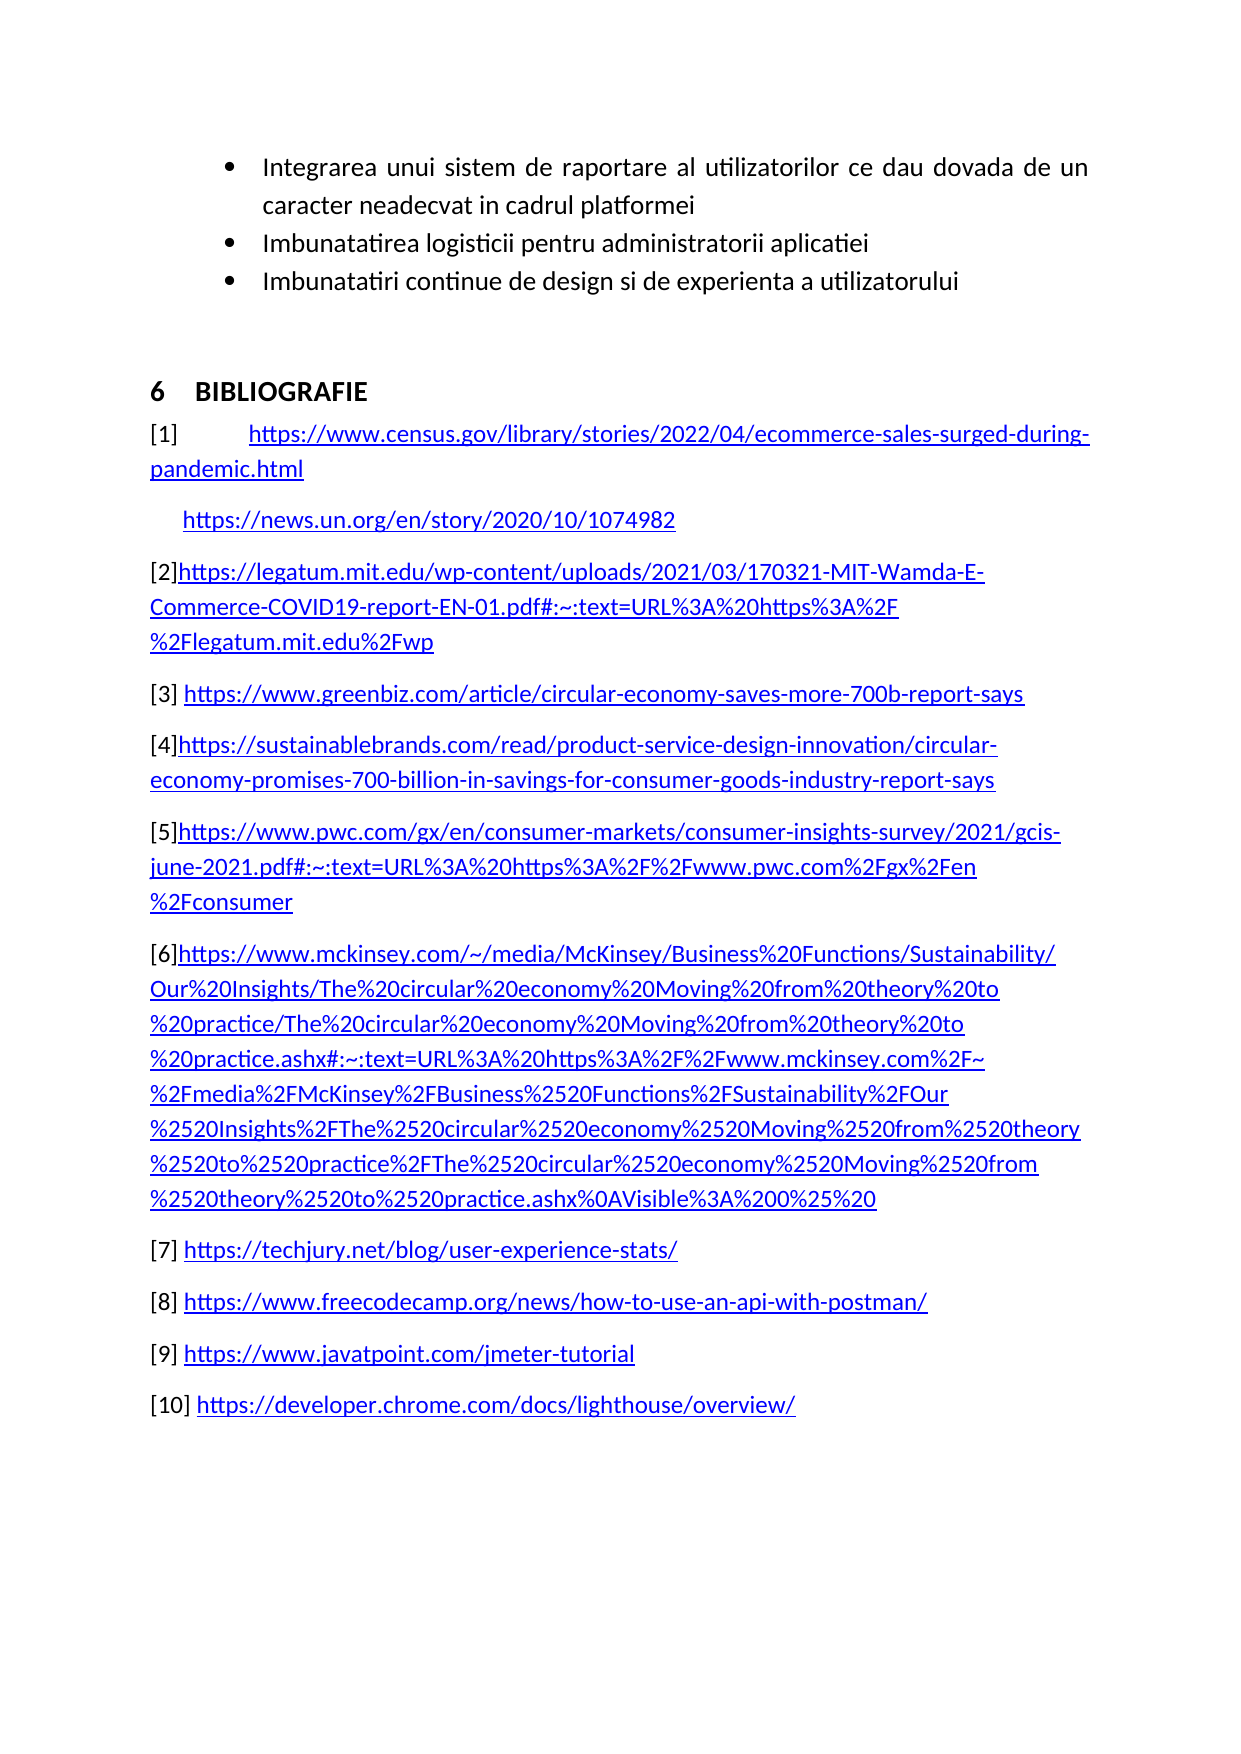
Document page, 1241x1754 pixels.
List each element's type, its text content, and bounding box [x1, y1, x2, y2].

text https://news.un.org/en/story/2020/10/1074982 [150, 505, 1090, 535]
text [10] https://developer.chrome.com/docs/lighthouse/overview/ [150, 1390, 1090, 1420]
text [1] https://www.census.gov/library/stories/2022/04/ecommerce-sales-surged-during-pandemic.html [150, 418, 1090, 483]
text [7] https://techjury.net/blog/user-experience-stats/ [150, 1235, 1090, 1265]
text [5]https://www.pwc.com/gx/en/consumer-markets/consumer-insights-survey/2021/gcis-june-2021.pdf#:~:text=URL%3A%20https%3A%2F%2Fwww.pwc.com%2Fgx%2Fen%2Fconsumer [150, 816, 1090, 917]
list Integrarea unui sistem de raportare al utilizatorilor ce dau dovada de un caracter neadecvat in cadrul platformei [225, 150, 1090, 221]
text [2]https://legatum.mit.edu/wp-content/uploads/2021/03/170321-MIT-Wamda-E-Commerce-COVID19-report-EN-01.pdf#:~:text=URL%3A%20https%3A%2F%2Flegatum.mit.edu%2Fwp [150, 556, 1090, 657]
text [4]https://sustainablebrands.com/read/product-service-design-innovation/circular-economy-promises-700-billion-in-savings-for-consumer-goods-industry-report-says [150, 730, 1090, 795]
list Imbunatatiri continue de design si de experienta a utilizatorului [225, 264, 1090, 297]
text [3] https://www.greenbiz.com/article/circular-economy-saves-more-700b-report-says [150, 678, 1090, 708]
list Imbunatatirea logisticii pentru administratorii aplicatiei [225, 226, 1090, 259]
text [6]https://www.mckinsey.com/~/media/McKinsey/Business%20Functions/Sustainability/Our%20Insights/The%20circular%20economy%20Moving%20from%20theory%20to%20practice/The%20circular%20economy%20Moving%20from%20theory%20to%20practice.ashx#:~:text=URL%3A%20https%3A%2F%2Fwww.mckinsey.com%2F~%2Fmedia%2FMcKinsey%2FBusiness%2520Functions%2FSustainability%2FOur%2520Insights%2FThe%2520circular%2520economy%2520Moving%2520from%2520theory%2520to%2520practice%2FThe%2520circular%2520economy%2520Moving%2520from%2520theory%2520to%2520practice.ashx%0AVisible%3A%200%25%20 [150, 938, 1090, 1213]
text [8] https://www.freecodecamp.org/news/how-to-use-an-api-with-postman/ [150, 1286, 1090, 1317]
subtitle Bibliografie [150, 373, 1090, 408]
text [9] https://www.javatpoint.com/jmeter-tutorial [150, 1338, 1090, 1368]
